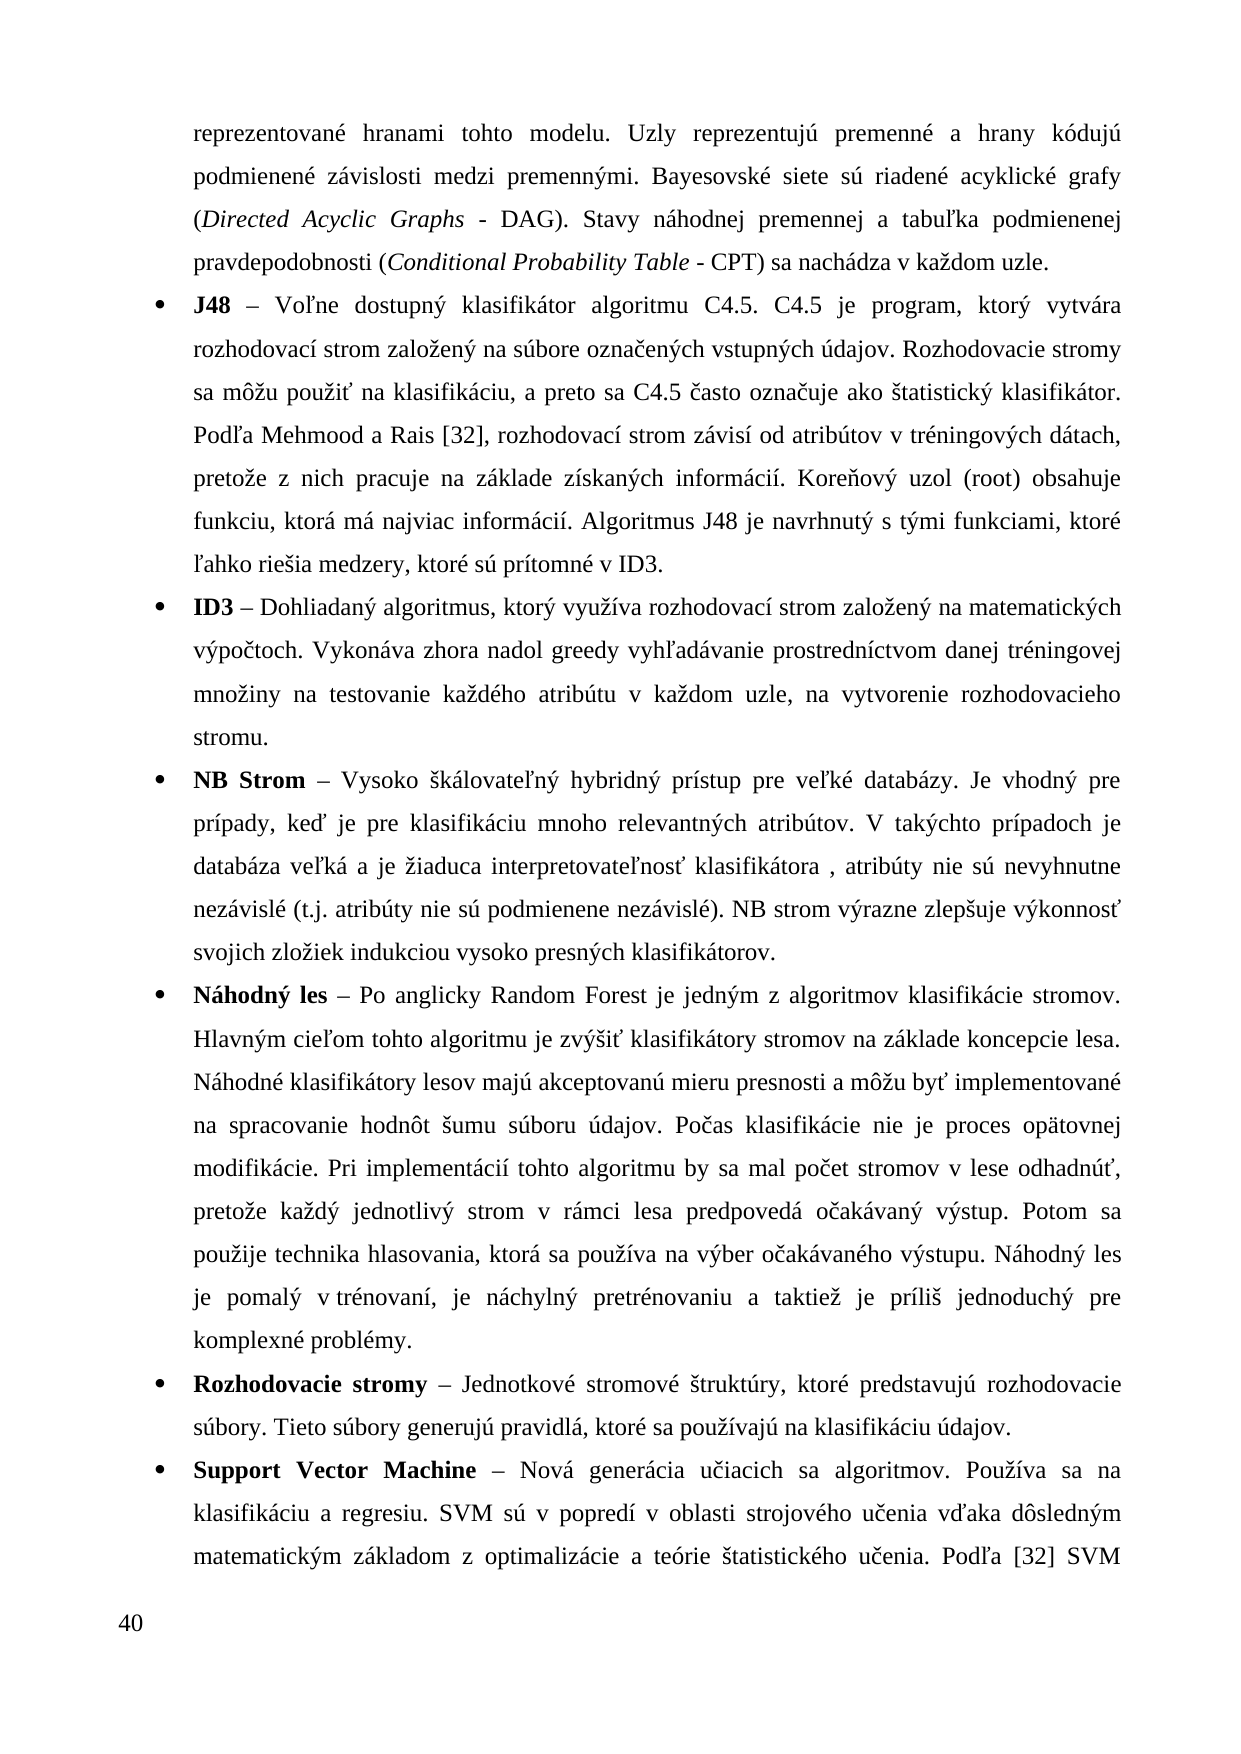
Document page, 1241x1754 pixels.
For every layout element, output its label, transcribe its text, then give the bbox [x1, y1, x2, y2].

list J48 – Voľne dostupný klasifikátor algoritmu C4.5. C4.5 je program, ktorý vytvára rozhodovací strom založený na súbore označených vstupných údajov. Rozhodovacie stromy sa môžu použiť na klasifikáciu, a preto sa C4.5 často označuje ako štatistický klasifikátor. Podľa Mehmood a Rais [32], rozhodovací strom závisí od atribútov v tréningových dátach, pretože z nich pracuje na základe získaných informácií. Koreňový uzol (root) obsahuje funkciu, ktorá má najviac informácií. Algoritmus J48 je navrhnutý s tými funkciami, ktoré ľahko riešia medzery, ktoré sú prítomné v ID3. [156, 291, 1122, 578]
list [156, 118, 1122, 276]
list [156, 1455, 1122, 1570]
list NB Strom – Vysoko škálovateľný hybridný prístup pre veľké databázy. Je vhodný pre prípady, keď je pre klasifikáciu mnoho relevantných atribútov. V takýchto prípadoch je databáza veľká a je žiaduca interpretovateľnosť klasifikátora , atribúty nie sú nevyhnutne nezávislé (t.j. atribúty nie sú podmienene nezávislé). NB strom výrazne zlepšuje výkonnosť svojich zložiek indukciou vysoko presných klasifikátorov. [156, 765, 1122, 966]
list Náhodný les – Po anglicky Random Forest je jedným z algoritmov klasifikácie stromov. Hlavným cieľom tohto algoritmu je zvýšiť klasifikátory stromov na základe koncepcie lesa. Náhodné klasifikátory lesov majú akceptovanú mieru presnosti a môžu byť implementované na spracovanie hodnôt šumu súboru údajov. Počas klasifikácie nie je proces opätovnej modifikácie. Pri implementácií tohto algoritmu by sa mal počet stromov v lese odhadnúť, pretože každý jednotlivý strom v rámci lesa predpovedá očakávaný výstup. Potom sa použije technika hlasovania, ktorá sa používa na výber očakávaného výstupu. Náhodný les je pomalý v trénovaní, je náchylný pretrénovaniu a taktiež je príliš jednoduchý pre komplexné problémy. [156, 981, 1122, 1354]
list Rozhodovacie stromy – Jednotkové stromové štruktúry, ktoré predstavujú rozhodovacie súbory. Tieto súbory generujú pravidlá, ktoré sa používajú na klasifikáciu údajov. [156, 1369, 1122, 1441]
list ID3 – Dohliadaný algoritmus, ktorý využíva rozhodovací strom založený na matematických výpočtoch. Vykonáva zhora nadol greedy vyhľadávanie prostredníctvom danej tréningovej množiny na testovanie každého atribútu v každom uzle, na vytvorenie rozhodovacieho stromu. [156, 592, 1122, 751]
